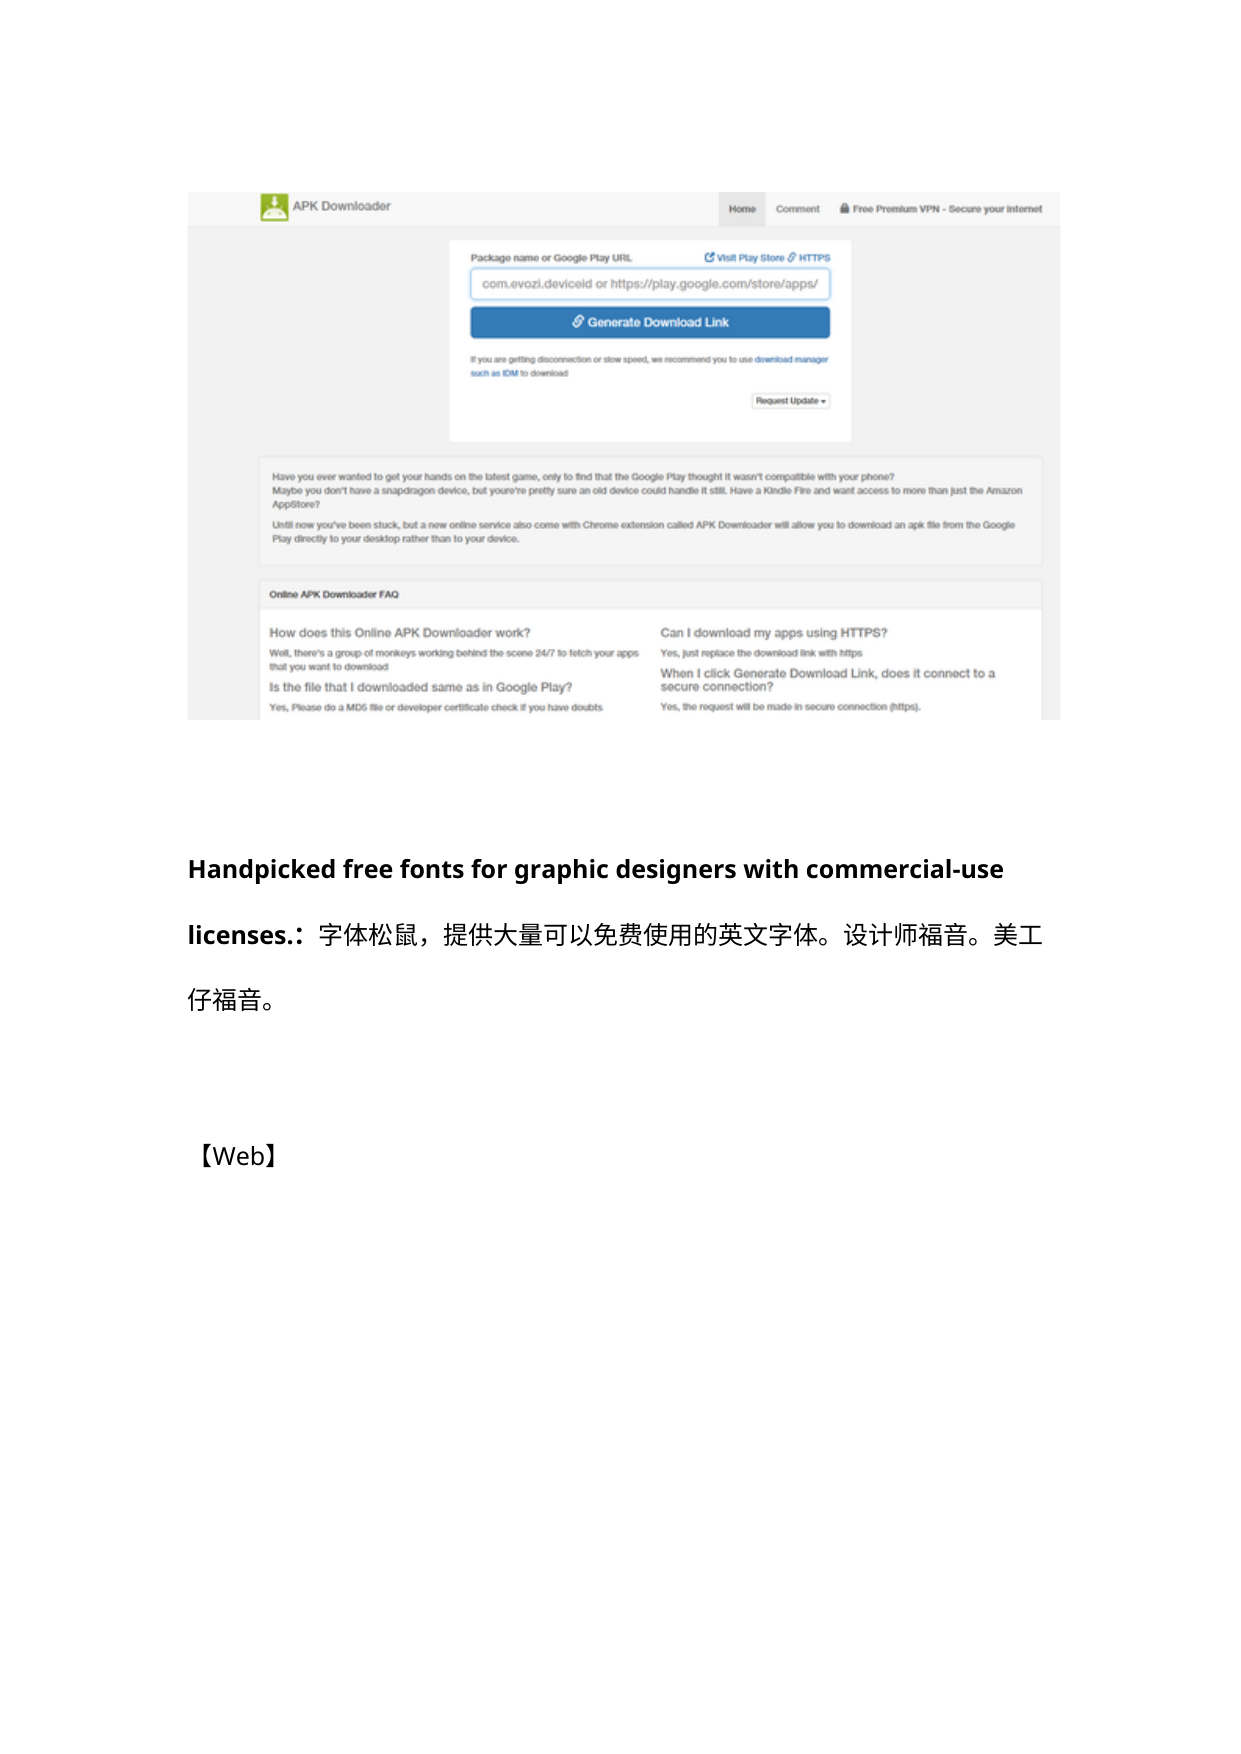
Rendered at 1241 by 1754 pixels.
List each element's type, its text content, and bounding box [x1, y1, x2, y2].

picture [187, 192, 1061, 720]
table_header QA&知乎网友提问有哪些工具或者软件堪称神器？ 知乎网友回答： @博文 为了让你永久告别百度图片，我来总结一下高清图片搜索神站： 1.Zerospace - 高品質的 CC0 免費圖片 搜索框内写着大大的“搜索您想要的CC0图片”。那么问题来了：什么是CC0？Creative Commons，可参见台灣創用CC計畫。 也就是说，这里搜索到的高清图片提供免费下载，并且可以无偿使用，是无版权商用哦！设计师们的福音啊！ 2.Pixabay官网Free Images - Pixabay 这里的高品质图片一样免费无版权任意使用！ 在所有的图像和视频Pixabay释放自由版权下创作共用CC0。你可以下载、修改、分发，并使用它们在任何你喜欢的任何东西，即使在商业应用程序中使用它们。不需要归属权。 3.Awesome Wallpapers 免费的墙纸搜索网站。（有知友推荐bing更赞） 4.Instant Logo Search 设计师专属：logo搜索神站。 含全球各大著名品牌logo。下载格式有两种：png让你不用到PS里面去白底；更含SVG矢量图下载哦！ 5.再来一枚设计师和开发常用网站：http://www.iconfont.cn/阿里巴巴旗下的免费icon百科网站。 目前有361049个icon，免费下载矢量源文件，选择时可以打包所有你感兴趣的放在购物车，Download时还可以选择颜色和大小，太贴心有木有！同时支持下载开发用代码。 比如搜索关键词“work”看到的结果： @居里安同学 Raindrop.io：这个我自己试用了一个多月之后才来跟各位报告——它真的太好用啦！这是一个在线书签（我就是这么喜欢这种东西……）各种浏览器插件一个不少，书签分组和打标签功能一应俱全，手机客户端也很棒，完美支持中文，从各种来源导入也很方便，连接速度还很快，简直了。 【Web / Chrome / Opera / Firefox / Android / iOS】 WinZip中文免费版：跟着WinRAR之后老冤家WinZip也对中国免费了。作为老牌资本主义收费软件能卖到现在自然也是有几把刷子，可以试试。 【Windows】 QQ轻聊版官方网站：QQ应该是大多数人生活中不可或缺的一个工具，然而PC版广告着实太多，那么就用官方的轻聊版吧，尽管更新可能慢一点，但是没有广告呀。 【Windows】 维棠 - 全新的视频体验：秒杀各类视频网站的下载器（去找第三方做的绿色版吧……官方广告太多了）。新版界面终于摆脱上世纪风格了，蛮方便的。 【Windows】 FLVCD - 硕鼠官网|FLV下载：维棠有时还是会下载失败，那么推一个大家都知道的硕鼠好了，丑一点就丑一点吧……成功率比较高。 【Windows / Mac / Android】 Internet Download Manager: the fastest download accelerator 将下载速度提升到带宽极限，（同时）嗅探、下载一切视频。（收费）（很久没用过了，不上图了） 【Windows】 Piriform：梨子公司，出品享誉世界的小工具 CCleaner：全球下载超过1000万次的磁盘清理工具； Defraggler：磁盘整理； Recuva：数据恢复 Speccy：电脑硬件信息。 【Windows】 JetClean | Improve PC Performance and Protect Your Privacy, Free Download 另一个简单全面的清理工具，小巧，强大。（很久没更新了，不上图了） 【Windows】 Portable Software For USB Flash Drive: Lupo PenSuite 便携软件启动器，可以装在U盘也可以装在电脑里，快捷方式都是相对路径的，想要移动到到哪里都可以（妈妈再也不用担心我的快捷方式失效了）。 【Windows】 PortableApps.com：PortableApps网站专用便携软件启动器，便携软件也能智能更新了。 【Windows】 sendtosendto：可以为右键“发送到…”增加自定义程序，小工具带来大便捷。 【Windows】 BenVista PhotoZoom Pro 6：神奇的图片放大工具，让你的图片放大后依旧清晰。（收费） 【Windows】 Caesium | Free Image Compression Tool：神奇的图片压缩工具，让你的图片压缩后依旧清晰。 【Windows】（另有用于无损压缩的CaesiumPH，可支持Windows / Mac / Linux）。 Inpaint photo restoration software：神奇的图片去水印工具，方便快捷，完美无瑕（收费）。 【Windows】 ShiftN：矫正照片中的建筑物倾斜，德国出品小工具。 【Windows】 Professional Office add-ins and tools for Office 2013, 2010, 2007 and 2003 为Office增加多标签功能。【Windows】 RIME | 中州韻輸入法引擎：神奇的输入法，两岸三地简体繁体拼音注音五笔仓颉……总有适合你的方案。告别广告一堆又卡的不行的某狗吧。 【Windows / Mac / Linux】 Preme for Windows：系统增强工具，增加很多人性化的小功能，个人尤其喜欢一键窗口置顶的功能。简单的设置界面也漂亮，无各种打扰，不建立任何快捷方式，非常良心。 【Windows】 Time management software：分秒不漏的记录你在用电脑的时候到底在干什么，可以自动分类各种操作，形成统计报表。督促自己干正事的利器。另附善用佳软链接：ManicTime:优秀的个人时间追踪/分析软件（深度使用指南） 【Windows】 分区助手，免费易用的磁盘分区工具：国产良心软件的代表，用来调整分区从未出过任何问题。 【Windows】 易我数据恢复向导：国产良心软件的代表。数据恢复能力出乎意料的强（易我的分区管理大师就差一些了，不如上面的分区助手）。 【Windows】 Q-Dir the Quad Explorer for Windows：一个资源管理器，用它的唯一理由就是有四个窗格，太方便了。 【Windows】 Hornil - StylePix：界面类似Photoshop，功能类似Photoshop，虽然比较简易，但启动迅速，是简单作图时的优秀替代品。免费。【Windows】 FastCopy：一个字就是快（换装SSD后许久未用，不上图了）。【Windows】 CintaNotes - Note Taking Software：富格式的纯文本笔记软件（看起来很玄，但确实是纯文本输入，可以自动识别纯文本中的超链接），简单粘贴一段文字作快速记录极其方便。 【Windows】 PDF Shaper - Merge, Split, Convert PDF and Extract Data：功能齐全的PDF工具箱，包括合并、分割、转换格式、导出数据、添加水印等，可以批量操作。【Windows】 Ad Muncher: Free ad blocking for all browsers：大奶牛，富有盛名的广告拦截软件。历史悠久，口碑极好。现已成为免费软件。【Windows】 SageThumbs 2.0.0.22 [CherubicSoft]：资源管理器插件，可对图片进行多种右键操作，包括预览，裁剪，转换格式，设为壁纸等。可以大幅度提升操作效率的小工具。【Windows】 Universal Extractor：强大的资源提取工具。除了解压常规的压缩文件，还可以从可执行文件（exe）、微软安装包（msi）、2007版Office文档（docx、xlsx、pptx）等许多其他类型的文件中提取资源。【Windows】 Mp3tag - der universelle Tag Editor (ID3v2, MP4, OGG, FLAC, ...)：用于修改MP3文件ID3-Tag信息，即曲名、演唱者、专辑、年月、流派、注释等。ID3-Tag信息完整的歌曲，不仅看起来整齐优美，同时也便于整理、存档。 【Windows】 OX163网络图片下载器 软件首页，搜索数据库、外部脚本更新与下载：网络相册批量下载。【Windows】 Download Icaros：让资源管理器能够显示所有视频格式的缩略图。【Windows】 Media Preview：也是为音、视频添加缩略图。BabelSoft / 博语软件【Windows】 Tracker Software Products : Product：著名的PDF X-Change Viewer，没想到它打开PDF的速度这么快。【Windows】 Stellarium：看星星，看月亮，88宫星座图……性能优异的天象模拟软件，与天文馆一致的体验。开源软件，多平台支持无压力。【Windows / Mac / Linux】 Listary - Fabulous search utility：著名神器，资源管理器插件。在任何目录下均可直接打字展开全局文件搜索，在文件上传/下载时提供方便的全局搜索框，在不想层层跳转到需要上传文件的目录时切换一下资源管理器窗口上传窗口就能自动定位……还有很多功能，请自行体验吧。 【Windows】 Namexif: Rename EXIF Photos：将照片根据EXIF信息进行重命名，以便于整理，分类存档。【Windows】 BOINC - 中国分布式计算总站：为科学研究提供电脑的冗余性能，为人类的发展添砖加瓦。 【Windows / Mac / Linux / FreeBSD】 SAO Utils – SAO风格启动菜单开发日志：国人开发，有史以来最酷炫的程序启动菜单。 【Windows】 Print Conductor：在不打开文档的情况下，批量打印多份文档。【Windows】 Open Freely：可以打开100+种格式的通用文件查看器，要将一部新电脑快速投入使用的好工具。还有：Free Opener - Open Over 80 Different File Formats For Free! 支持超过80种格式的通用查看。【Windows】 按键精灵_按键精灵官方网站：鼠标手的救星，录制键盘与鼠标的操作，将人从重复的工作中解放出来。【Windows】 Resource Hacker：直接就能修改Windows可执行文件和资源文件。【Windows】 排版助手(GIDOT TYPESETTER) 官方网站：很好用的文本整理工具，拿来处理各种文本混乱问题非常好使。 【Windows】 Windows Firewall Control：Windows自带防火墙其实挺好用，只是可用的操作选项太少，WFC可以提供一个更具可操作性的界面，让防火墙配置起来更顺手。【Windows】 DisplayFusion: Multiple Monitors Made Easy! · Binary Fortress Software：一个显示增强工具，主打多显示器易用化，同时也有很多其他的功能。【Windows】 影子系统PowerShadow官网——影子系统PowerShadow唯一官方网站：影子系统，创造虚拟环境，可自定义的自动还原。现已完全免费。【Windows】 Greenshot - a free and open source screenshot tool for productivity：简单易用又顺手的截图工具，而且还开源免费。【Windows】 Cmd Markdown 编辑阅读器：不错的Markdown编辑器，提供了与一般文本排版软件类似的工具栏，非常适于初学者上手。有在线版和客户端，能够云端存储.md文档。 【Web / Windows / Mac / Linux】 GeoGebra：几何画板的最佳替代品，功能全面超越，免费开源，多平台支持，简单易学，应用广泛的数学绘图软件，小学生也能轻松应用解数学题。 【Windows / Mac / Linux / iOS / Android】 YoMail 更高效：能够完美支持Gmail的邮箱客户端，使用体验极佳。更有邮件对话等功能。【Windows / Mac】 Honeyview Image Viewer：我见过最棒的图像查看器，外观简洁，运行极快，界面按钮不多不少正好合适，支持格式多，没有广告，不弹窗，简直把我能想到的优点都占全了。 【Windows】 软众信息-WinRAR独家总代理商 最新官方免费 非商业 个人 简体中文版下载 支持64位非破解版压缩软件 winrar rar安卓版 RAR for Android rar for 安卓：大名鼎鼎、家家必备的WinRAR已经面向中国大陆个人用户免费了。 【Windows / Android】 Google Earth Pro：谷歌地球专业版已宣布免费。Google Earth【Windows】 SUMo：软件更新监视器，类似于XX软件管家的存在，但却那么干净，那么有操守。还支持添加自定义路径，监视绿色软件的版本升级。kcsoftwares.com 的页面 【Windows】 Leanote：一款全新的笔记软件，支持普通格式和Markdown格式，功能恰到好处，唯一的问题是目前的开发程度还不够完善，但已足够使用。 【Windows / Mac / Linux】 Tickeys | 找对打字的感觉：为打字配上音效的小软件，虽然没什么实际用途但是挺好玩。 【Windows / Mac / Linux】 桌面日历：把事情全都码在桌面上。 【Windows】 Easy 7-Zip - An Easy-to-use Version of 7-Zip, Free Download：给7-Zip加上了易于使用的可视化选项，让7-Zip像WinRAR一样易于上手。【Windows】 SpaceSniffer：直观查看硬盘占用。 【Windows】 GeekUninstaller：单文件卸载小工具，完爆各类软件管家。 【Windows】 RightMenuMgr：右键按钮管家，管理你那越来越长的右键菜单。 【Windows】 Visual Subst：将普通文件夹映射为分区。【Windows】 FontLoader：临时挂载字体文件，随挂随用，避免无谓的安装占用磁盘。【Windows】 Hard Disk Serial Number Changer：修改硬盘分区盘符。 【Windows】 FileTime：修改文件的时间属性。【Windows】 好压批量文件改名工具：从国产软件好压中提取的文件批量重命名工具，高效易用。 【Windows】 注册表定位器：直接打开需要定位的注册表位置，无需一层层手动点击。 【Windows】 Desktops：微软Sysinternals工具集之一，极其小巧的多桌面小工具。【Windows】 FindDupFile：寻找硬盘中的重复文件。 【Windows】 JPEGsnoop：检查图片是否被PS过。ImpulseAdventure 【Windows】 Text 2 Folders：将想要批量建立的文件夹名字输入，一次即可建立一批文件夹。Skwire Empire【Windows】 易集 - 最好用的网络收藏夹：已被http://Raindrop.io打败，不上图了。【Web / iOS / IE / Chrome / Firefox / Safari / Opera】 Atavi - bookmark manager：已被Raindrop.io打败，不上图了。【Web / IE / Chrome / Firefox / Safari / Opera】 首页 - HoneyComb：推荐！世界历史地图，数据可下载为SWF文件。【Web】 http://geacron.com/home-zh-hans/?lang=zh-hans：推荐！同样是世界历史地图，有iOS/Android/Amazon客户端。【Web / iOS Android / Amazon】 Giveaway of the Day：每日赠送一款收费软件（限免），有的十分重量级。北京时间下午4点（若已执行夏令时则是3点）更新。可以RSS订阅。官网还有限免手机应用、限免游戏。 【Web】 Software Coupon Codes, Software Deals, Software Discounts：每天发布多个限时免费软件和折扣软件，不仅数量很多，质量也很高。 【Web】 Daily giveaways and discounts：新近发现的正版软件限时免费、限时折扣推荐站。【Web】 Giveaway Club：仍然是一个软件限时免费网站（我是怎么发现这么多个的）。 【Web】 赛尔校园先锋官方网站：一个为大学生提供教育优惠价产品的网站。有Apple、Microsoft、Adobe等公司的硬件设备和/或大型软件。优惠幅度可观，正版强迫症患者必备。 【Web】 DocsPal - Free online file Converter and Viewer：全部格式通吃的在线格式转换工具。 【Web】 File2HD.com：获取任意网页中的图片、视频等任意资源。【Web】 Bucee雜誌館 | 电子杂志、电子书免费下载：更新频率极其高的杂志下载网站。 【Web】 APK Downloader [Latest] Download Directly：以APK形式下载Google Play商店中的应用。 【Web】 Handpicked free fonts for graphic designers with commercial-use licenses.：字体松鼠，提供大量可以免费使用的英文字体。设计师福音。美工仔福音。 【Web】 MSDN, 我告诉你：可下载包括各代Windows、Office在内的微软的系统、应用程序、商业解决方案、大型开发工具……等等的安装镜像。 【Web】 LavaRadio - 最好的环境音乐电台：提供纯粹的环境音乐，号称“国内首家真正的环境音乐电台”。适合工作/学习的时候提供背景音乐。 【Web】 Beijing Air Pollution: Real-time PM2.5 Air Quality Index (AQI)：实时PM2.5空气质量指数。其实除PM2.5以外还有多项指标，包括风力、湿度、臭氧、二氧化碳等。这个数字是决定今天干啥的重要依据。 【Web / iOS / Android / Chrome / Firefox】 File Destructor 2.0：一个在线生成损坏文件的网站，格式、大小均可自定义。有利于加重拖延症晚期患者的病情。 【Web】 你注册过哪些网站？一搜便知：这个很厉害。 【Web】 快速创建收件夹 -xzc.cn：通过一个特定的链接，直接利用百度网盘这个空间收取多人的文件，上交文件的人都不需要注册百度账号，可用于各种团队的文件收集。 [186, 162, 1061, 1213]
